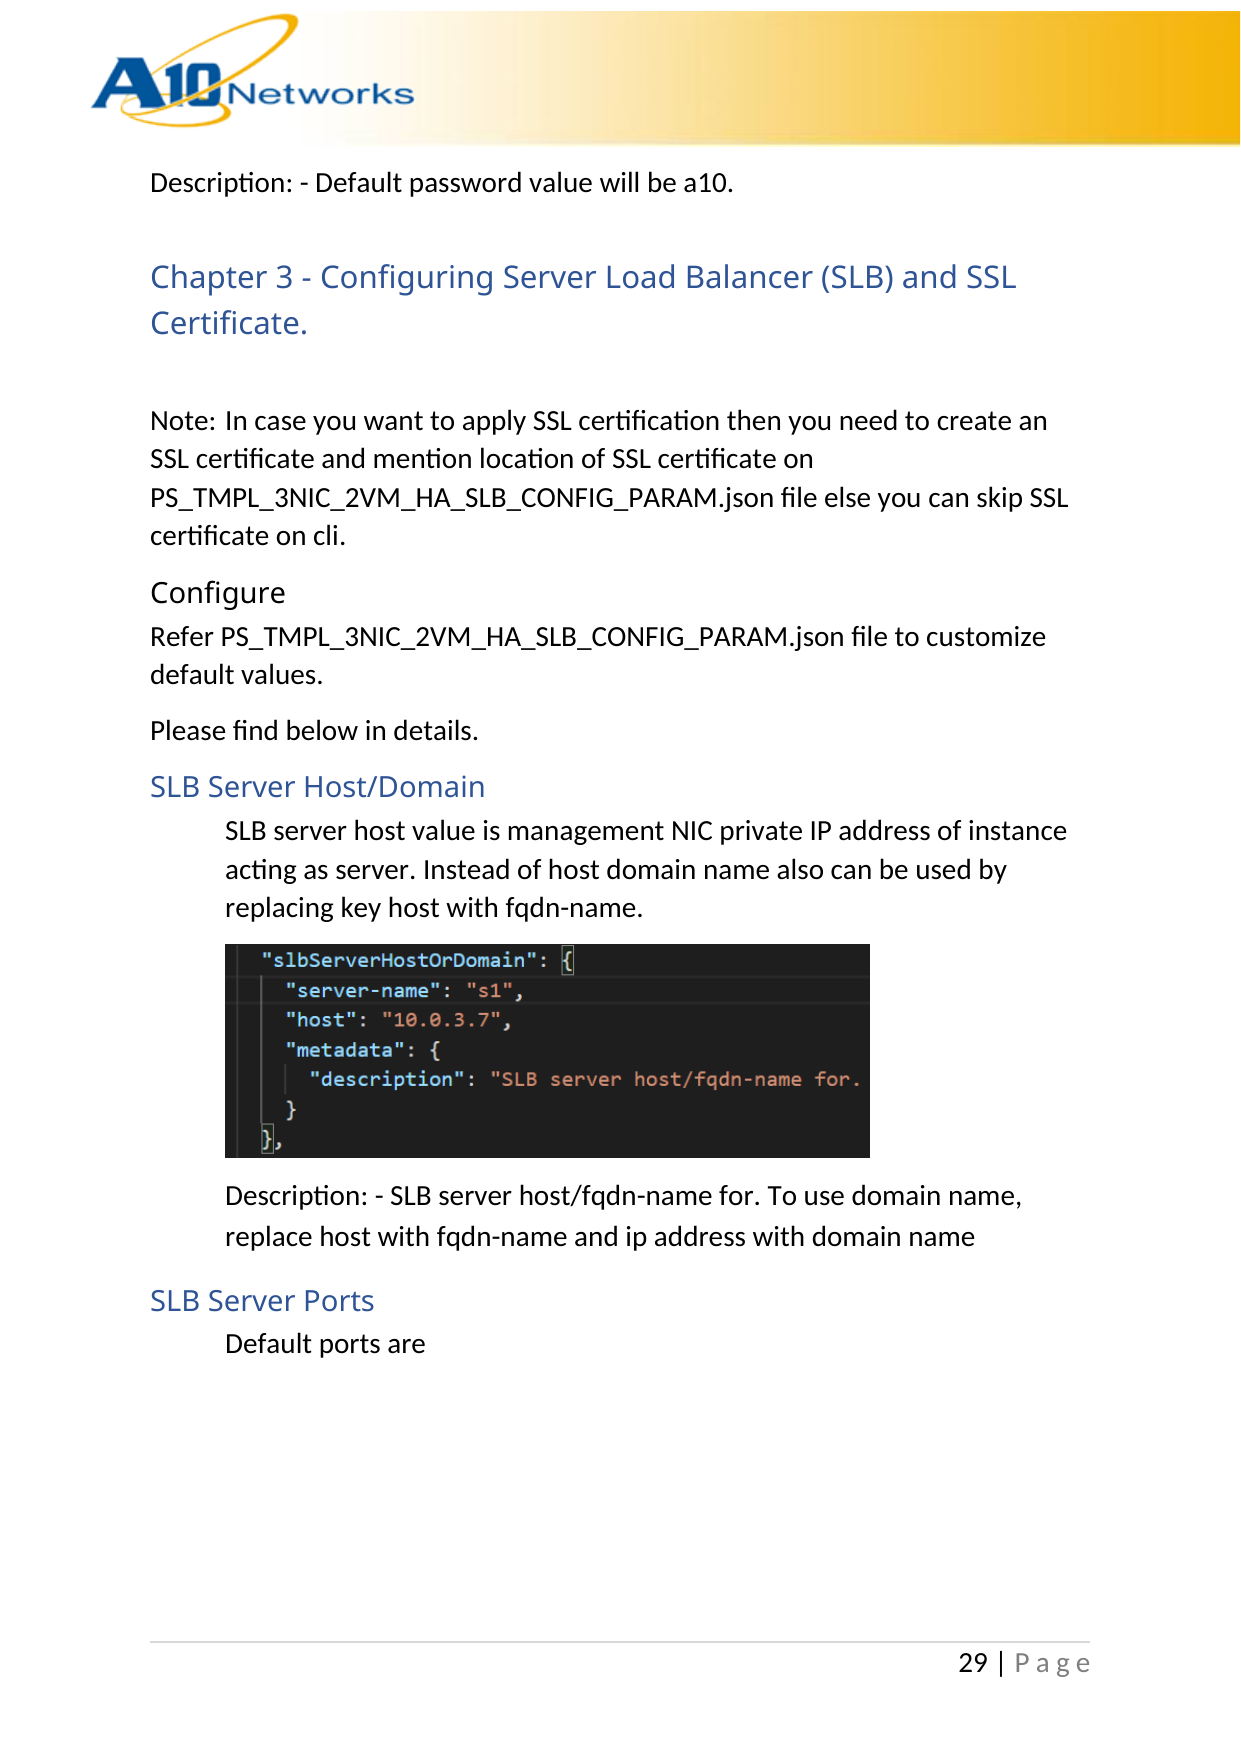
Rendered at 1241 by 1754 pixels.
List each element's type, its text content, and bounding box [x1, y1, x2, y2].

subtitle SLB Server Host/Domain [150, 767, 1090, 806]
subtitle SLB Server Ports [150, 1280, 1090, 1320]
text Please find below in details. [150, 712, 1090, 747]
text SLB server host value is management NIC private IP address of instance acting as server. Instead of host domain name also can be used by replacing key host with fqdn-name. [225, 812, 1090, 925]
subtitle Chapter 3 - Configuring Server Load Balancer (SLB) and SSL Certificate. [150, 255, 1090, 343]
list Description: - SLB server host/fqdn-name for. To use domain name, replace host with fqdn-name and ip address with domain name [225, 1177, 1090, 1254]
subtitle Configure [150, 572, 1090, 612]
picture [0, 11, 1241, 147]
picture [225, 944, 870, 1158]
list Default ports are [225, 1326, 1090, 1361]
text Note: In case you want to apply SSL certification then you need to create an SSL certificate and mention location of SSL certificate on PS_TMPL_3NIC_2VM_HA_SLB_CONFIG_PARAM.json file else you can skip SSL certificate on cli. [150, 402, 1090, 553]
text Refer PS_TMPL_3NIC_2VM_HA_SLB_CONFIG_PARAM.json file to customize default values. [150, 618, 1090, 692]
text Description: - Default password value will be a10. [150, 164, 1090, 200]
